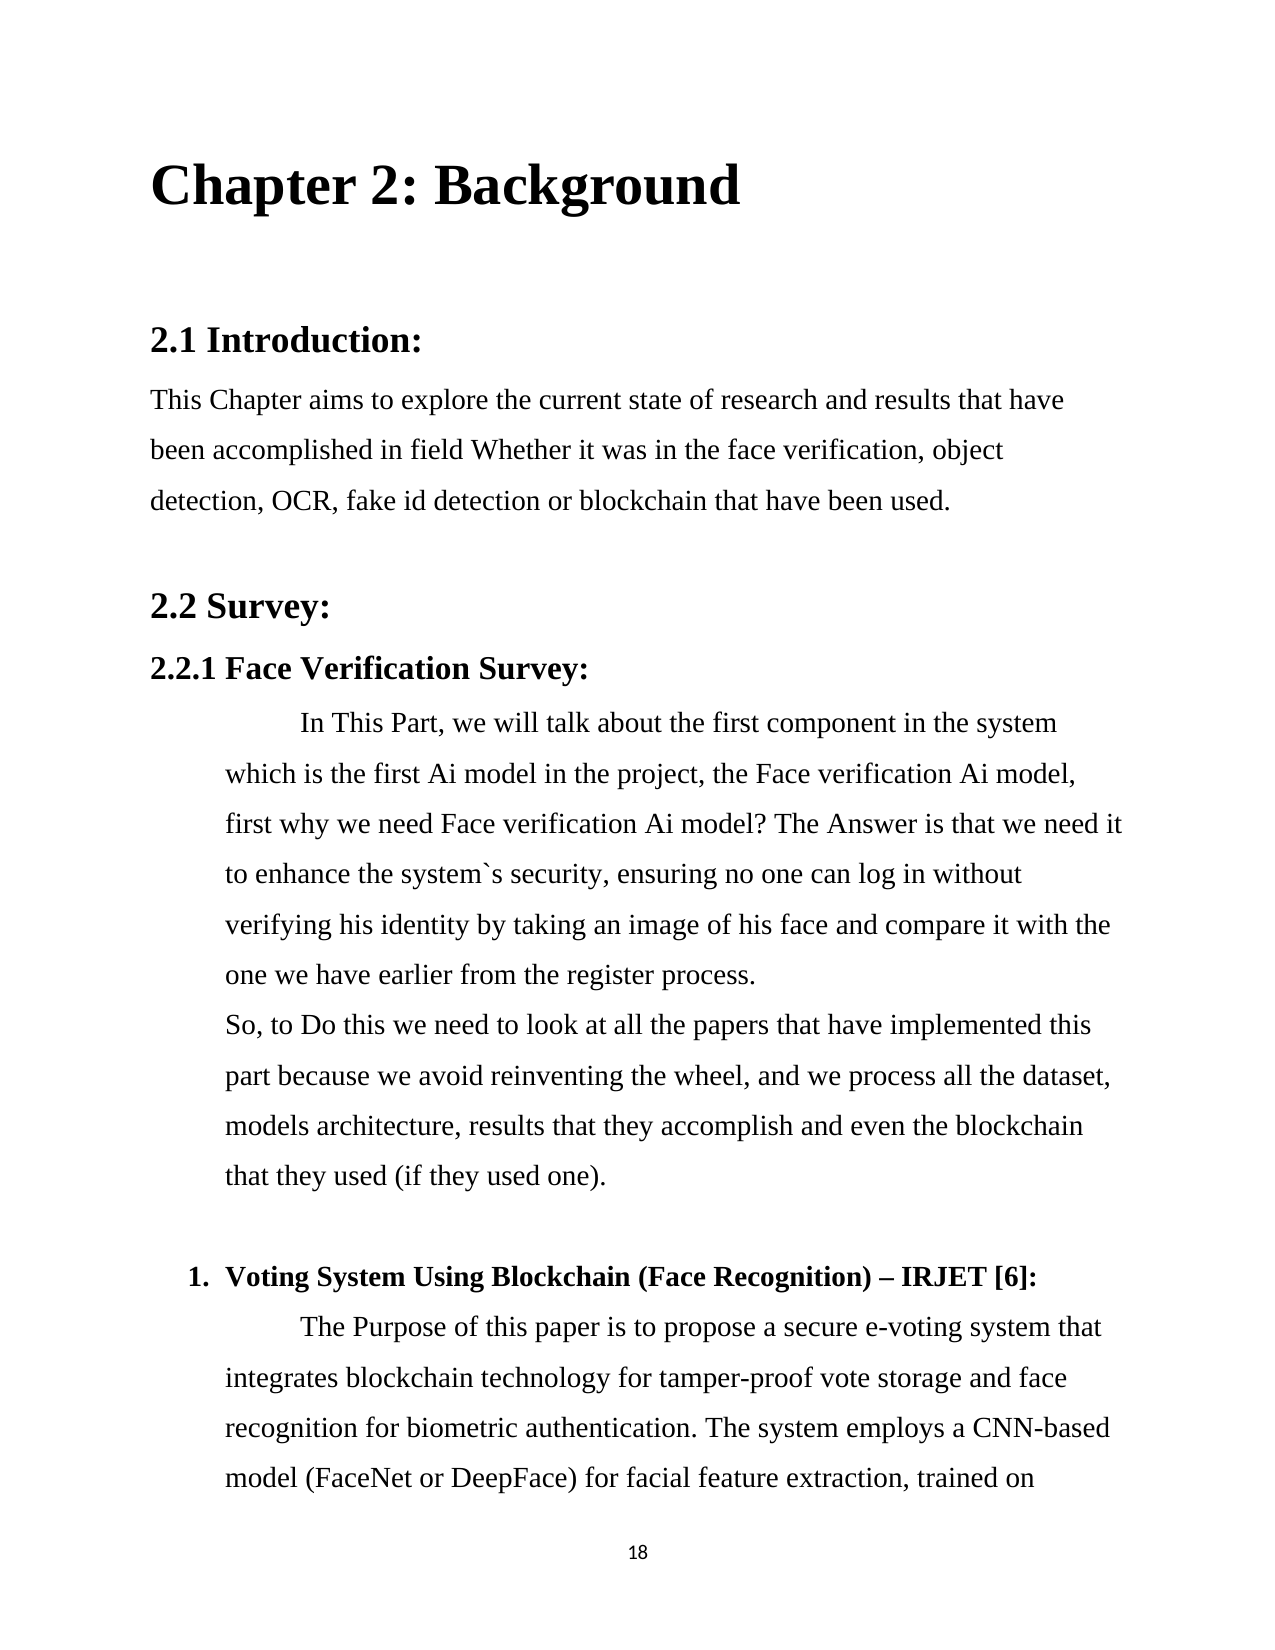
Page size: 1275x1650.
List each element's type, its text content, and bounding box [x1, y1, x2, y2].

text This Chapter aims to explore the current state of research and results that have been accomplished in field Whether it was in the face verification, object detection, OCR, fake id detection or blockchain that have been used. [150, 382, 1125, 516]
text In This Part, we will talk about the first component in the system which is the first Ai model in the project, the Face verification Ai model, first why we need Face verification Ai model? The Answer is that we need it to enhance the system`s security, ensuring no one can log in without verifying his identity by taking an image of his face and compare it with the one we have earlier from the register process. [225, 706, 1125, 991]
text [225, 1309, 1125, 1494]
text 2.1 Introduction: [150, 317, 1125, 361]
text 2.2 Survey: [150, 583, 1125, 627]
text So, to Do this we need to look at all the papers that have implemented this part because we avoid reinventing the wheel, and we process all the dataset, models architecture, results that they accomplish and even the blockchain that they used (if they used one). [225, 1007, 1125, 1192]
text 2.2.1 Face Verification Survey: [150, 648, 1125, 686]
list Voting System Using Blockchain (Face Recognition) – IRJET [6]: [187, 1259, 1125, 1293]
text Chapter 2: Background [150, 150, 909, 217]
